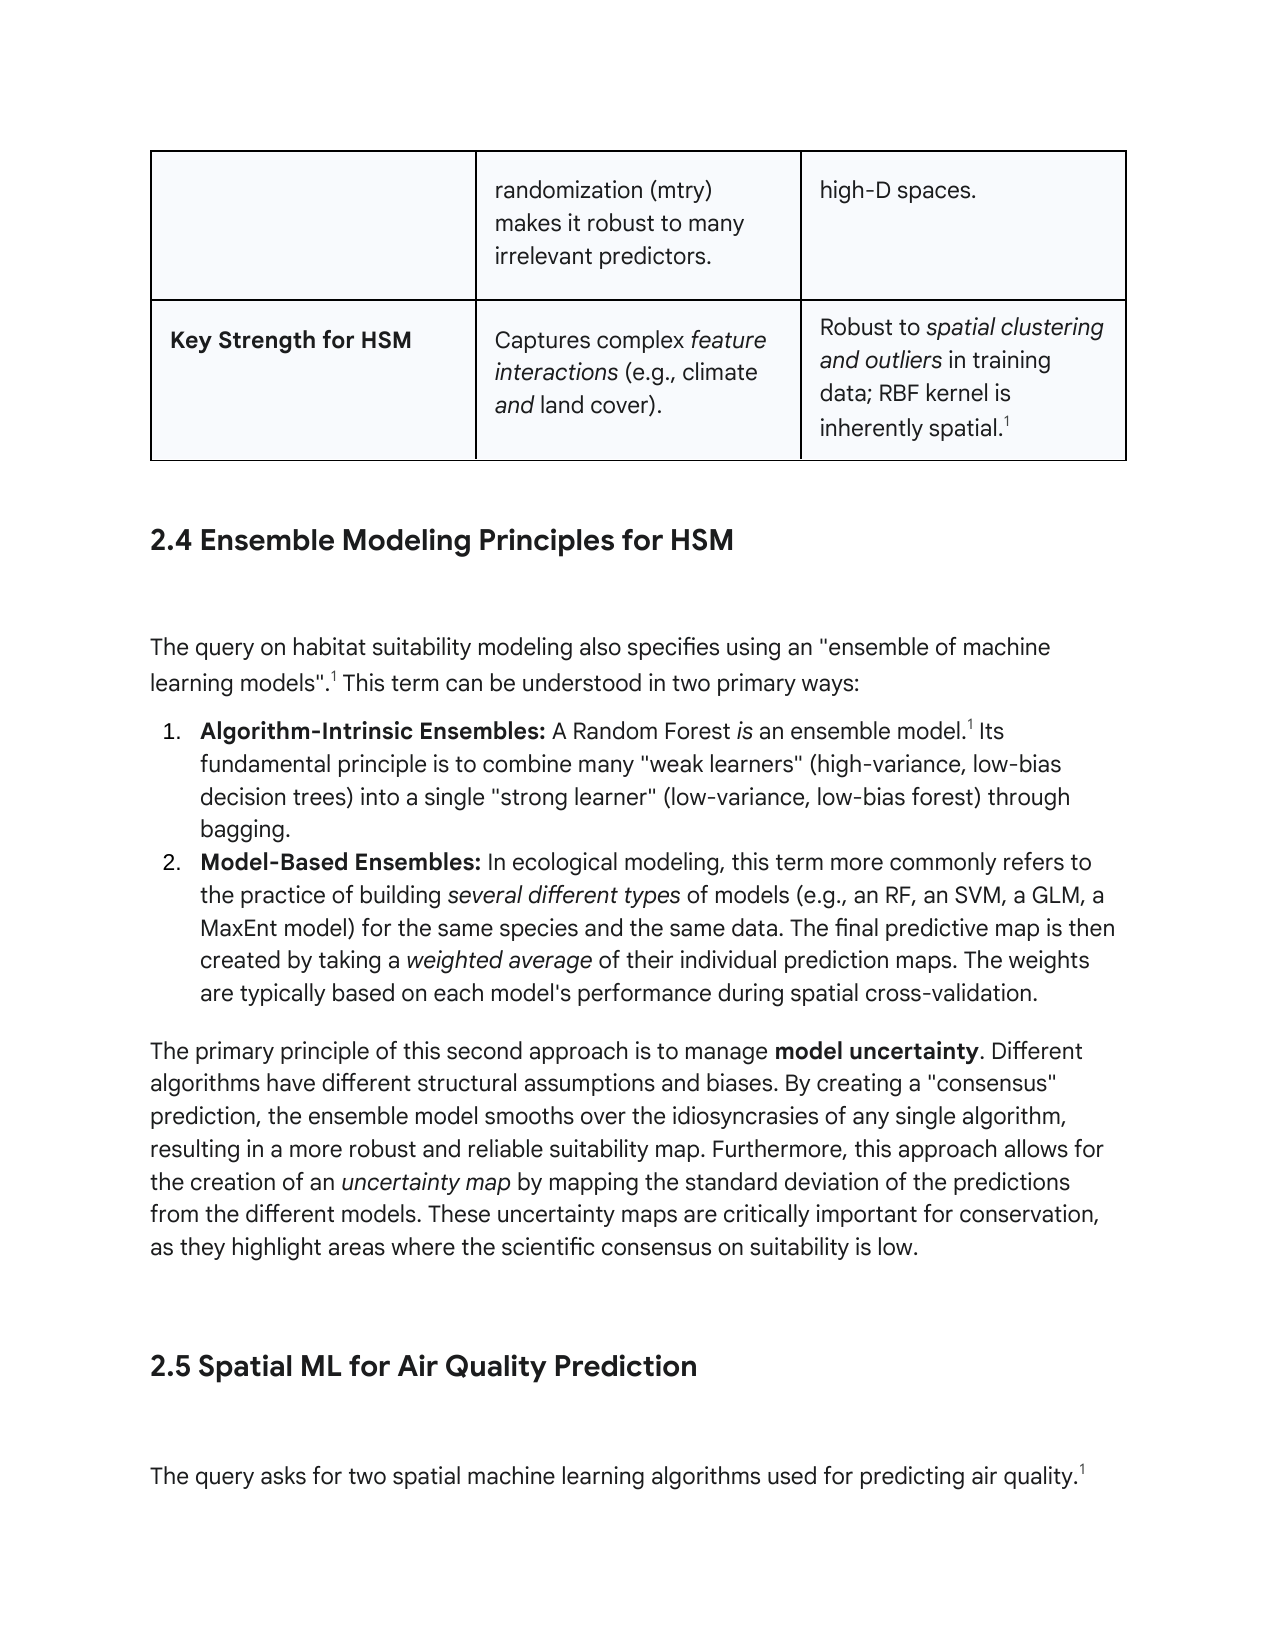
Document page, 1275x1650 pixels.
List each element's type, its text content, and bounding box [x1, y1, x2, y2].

table_cell Key Strength for HSM [152, 301, 475, 459]
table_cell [802, 152, 1125, 299]
subtitle 2.5 Spatial ML for Air Quality Prediction [150, 1349, 1125, 1385]
table_cell Captures complex feature interactions (e.g., climate and land cover). [477, 301, 800, 459]
text The primary principle of this second approach is to manage model uncertainty. Different algorithms have different structural assumptions and biases. By creating a "consensus" prediction, the ensemble model smooths over the idiosyncrasies of any single algorithm, resulting in a more robust and reliable suitability map. Furthermore, this approach allows for the creation of an uncertainty map by mapping the standard deviation of the predictions from the different models. These uncertainty maps are critically important for conservation, as they highlight areas where the scientific consensus on suitability is low. [150, 1037, 1125, 1262]
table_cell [152, 152, 475, 299]
list Model-Based Ensembles: In ecological modeling, this term more commonly refers to the practice of building several different types of models (e.g., an RF, an SVM, a GLM, a MaxEnt model) for the same species and the same data. The final predictive map is then created by taking a weighted average of their individual prediction maps. The weights are typically based on each model's performance during spatial cross-validation. [162, 848, 1125, 1008]
list Algorithm-Intrinsic Ensembles: A Random Forest is an ensemble model.1 Its fundamental principle is to combine many "weak learners" (high-variance, low-bias decision trees) into a single "strong learner" (low-variance, low-bias forest) through bagging. [162, 715, 1125, 844]
subtitle 2.4 Ensemble Modeling Principles for HSM [150, 522, 1125, 558]
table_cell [477, 152, 800, 299]
text The query on habitat suitability modeling also specifies using an "ensemble of machine learning models".1 This term can be understood in two primary ways: [150, 634, 1125, 698]
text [150, 1461, 1125, 1492]
table_cell Robust to spatial clustering and outliers in training data; RBF kernel is inherently spatial.1 [802, 301, 1125, 459]
